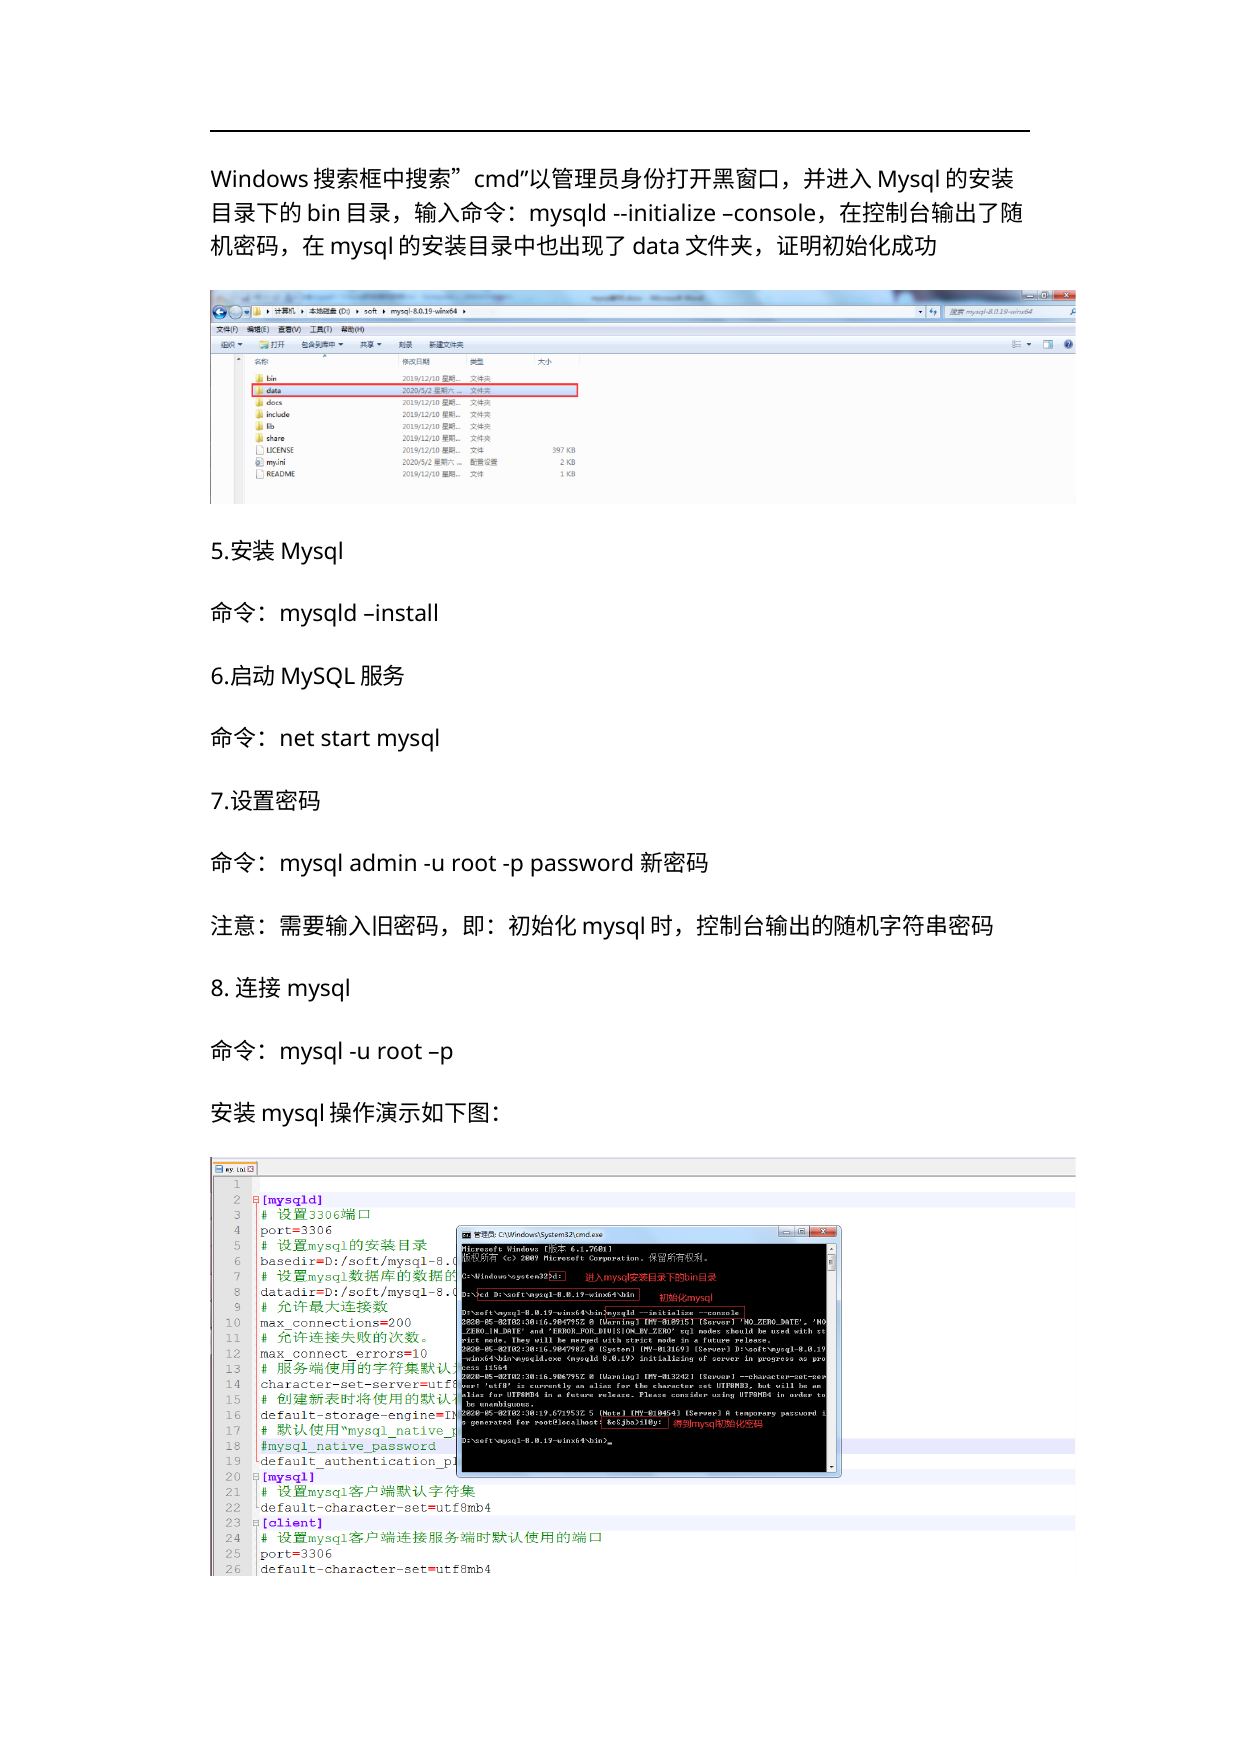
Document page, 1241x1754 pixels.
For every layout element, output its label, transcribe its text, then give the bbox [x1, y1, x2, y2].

text Windows搜索框中搜索”cmd”以管理员身份打开黑窗口，并进入Mysql的安装目录下的bin目录，输入命令：mysqld --initialize –console，在控制台输出了随机密码，在mysql的安装目录中也出现了data文件夹，证明初始化成功 [210, 161, 1030, 261]
text 命令：net start mysql [210, 720, 1030, 754]
picture [210, 290, 1076, 504]
text 6.启动MySQL服务 [210, 658, 1030, 691]
picture [210, 1157, 1076, 1576]
text 命令：mysqld –install [210, 595, 1030, 629]
text 7.设置密码 [210, 783, 1030, 816]
text 命令：mysql -u root –p [210, 1033, 1030, 1066]
text 命令：mysql admin -u root -p password 新密码 [210, 845, 1030, 879]
text 8. 连接 mysql [210, 970, 1030, 1004]
text 注意：需要输入旧密码，即：初始化mysql时，控制台输出的随机字符串密码 [210, 908, 1030, 941]
text 5.安装Mysql [210, 533, 1030, 566]
text 安装mysql操作演示如下图： [210, 1095, 1030, 1129]
